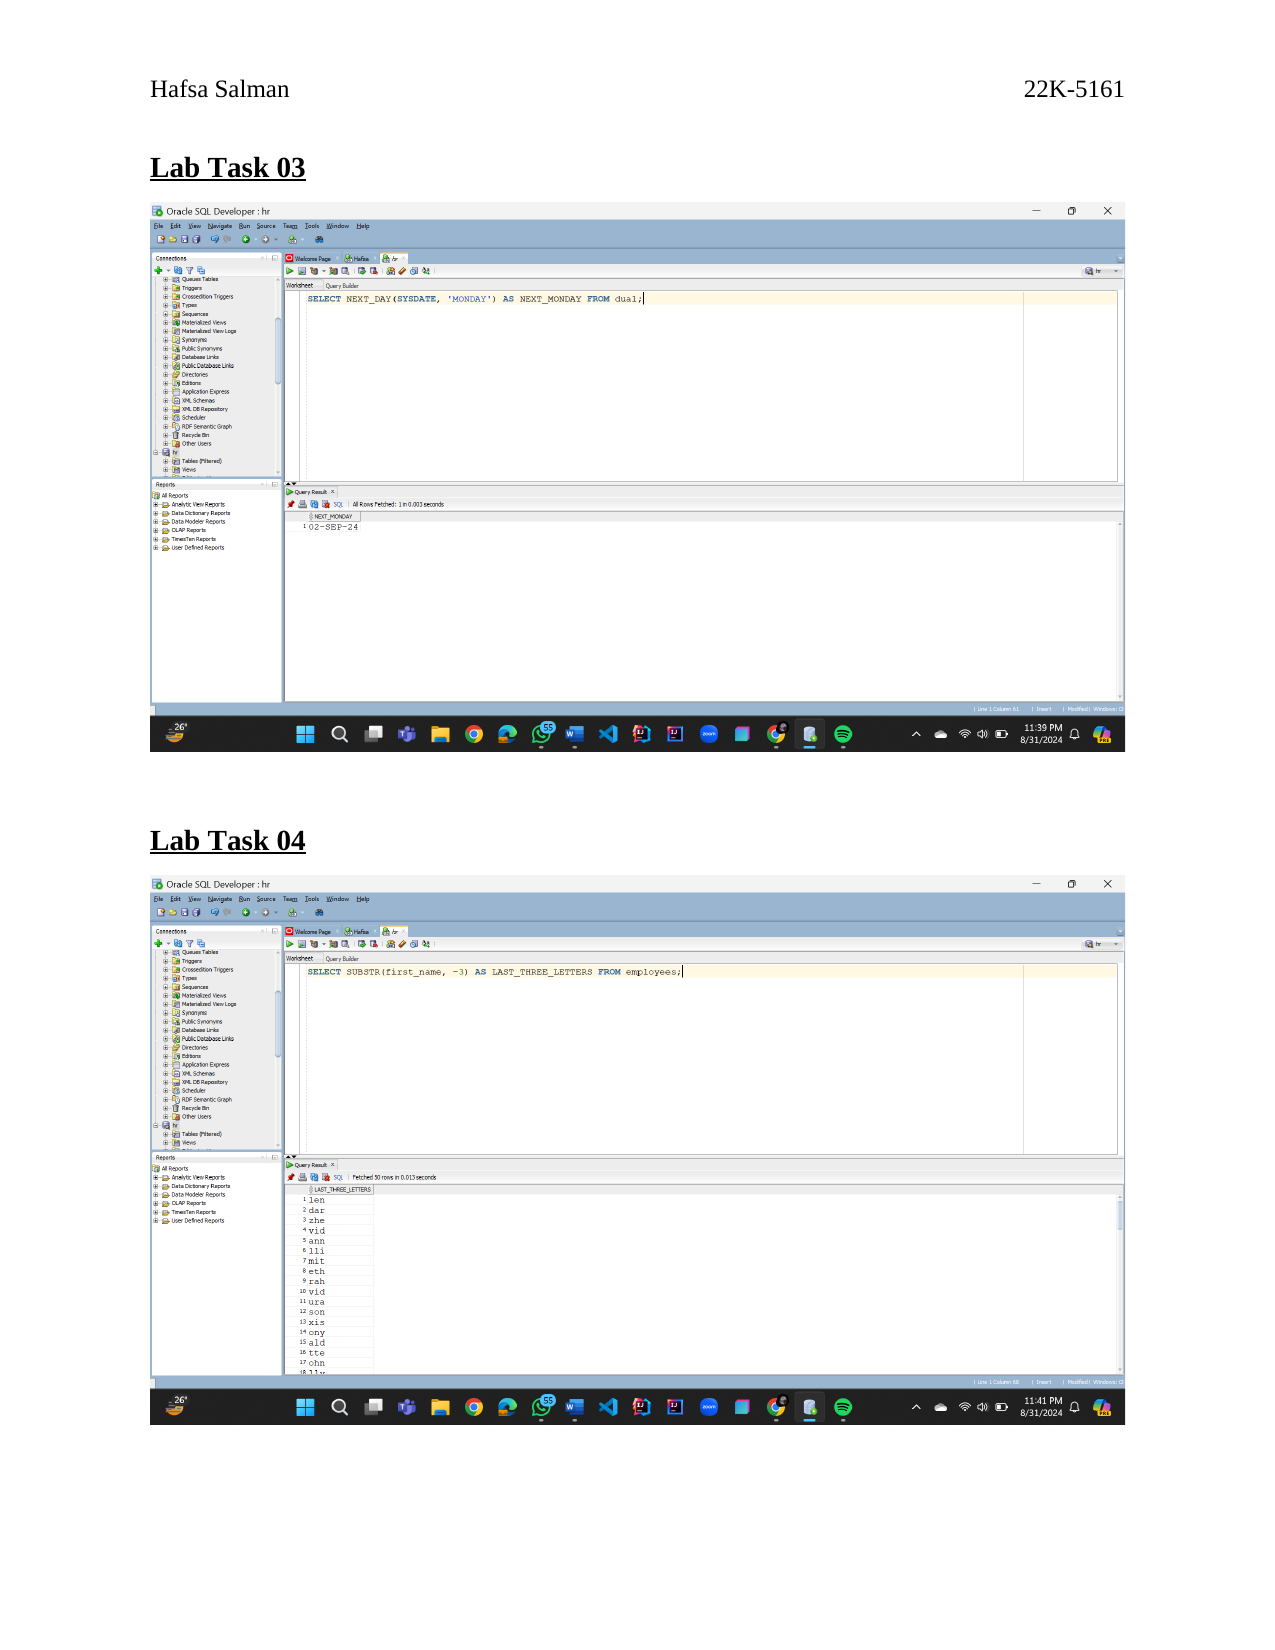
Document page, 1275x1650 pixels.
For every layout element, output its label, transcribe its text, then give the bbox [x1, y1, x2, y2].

text Lab Task 04 [150, 823, 1125, 856]
text Lab Task 03 [150, 150, 1125, 183]
picture [150, 875, 1125, 1425]
picture [150, 202, 1125, 752]
